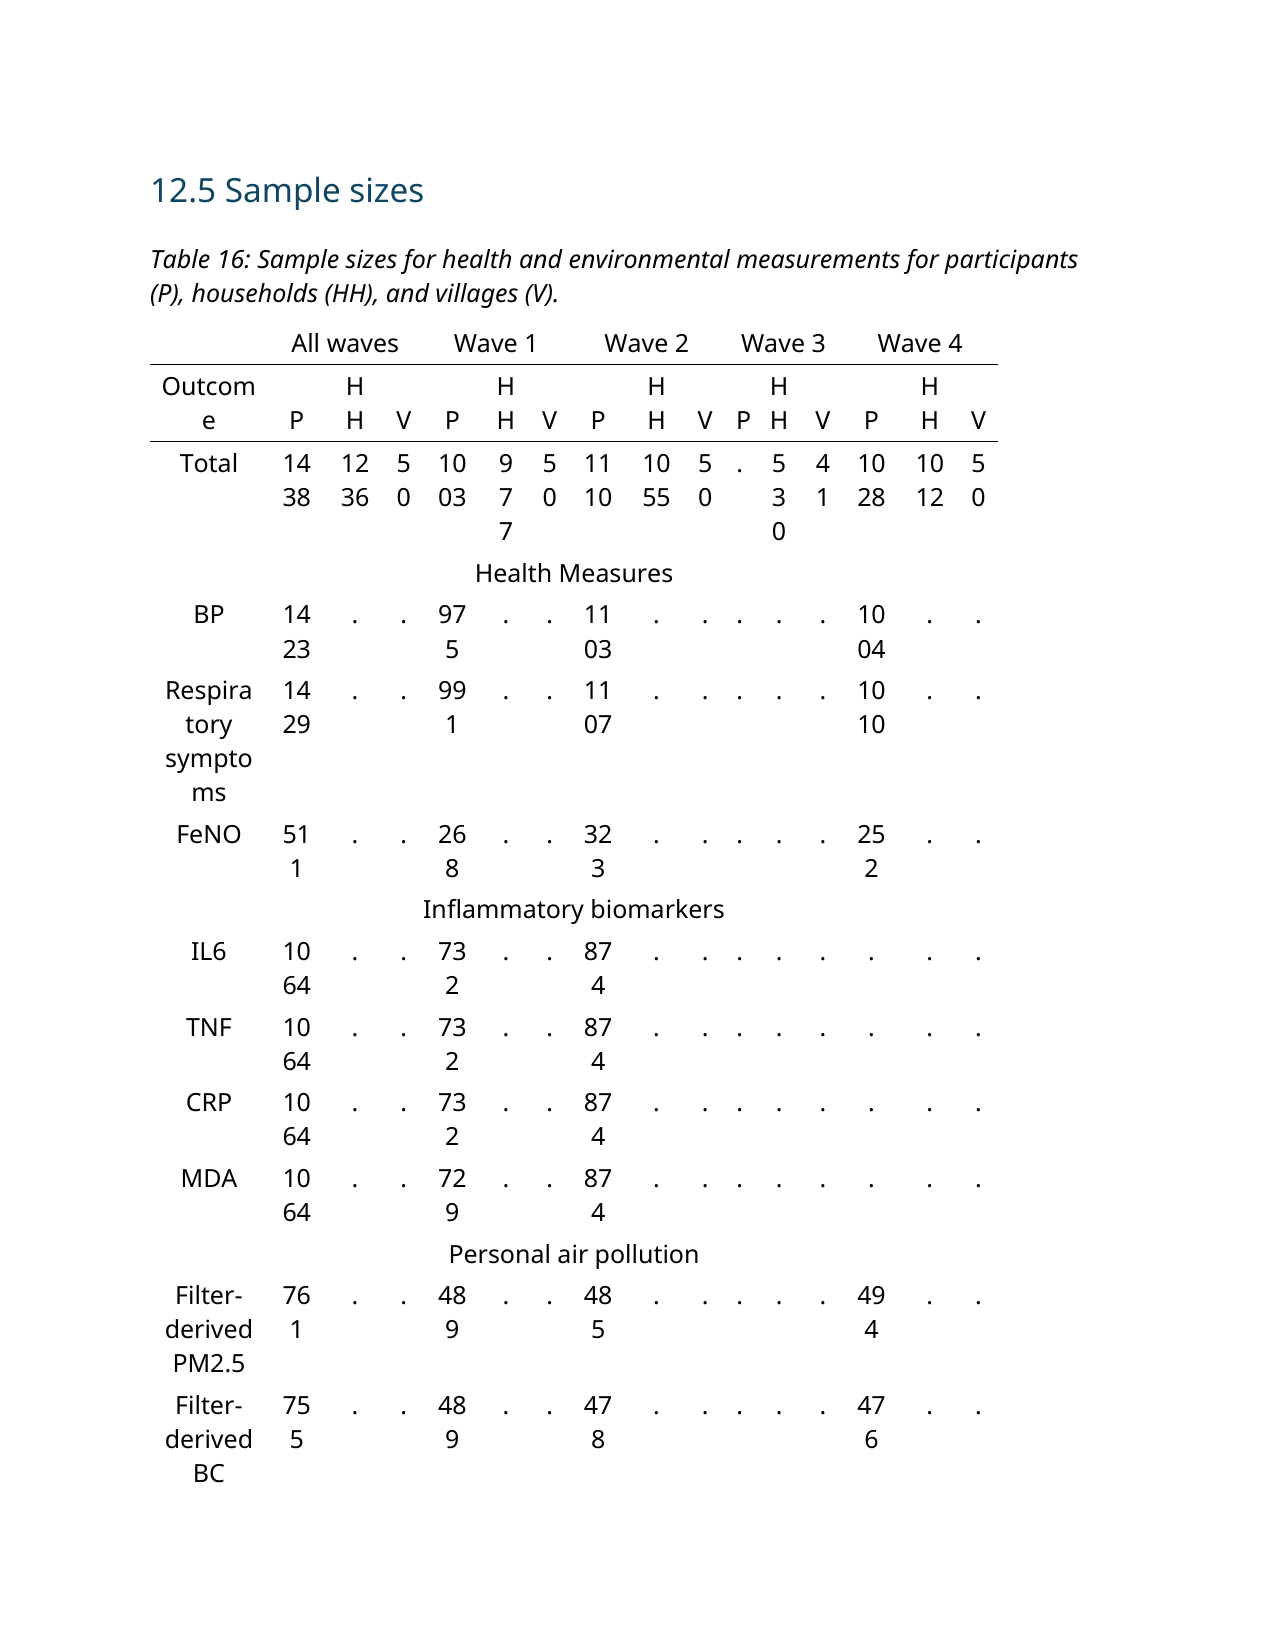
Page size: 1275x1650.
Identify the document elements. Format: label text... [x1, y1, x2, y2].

subtitle 12.5 Sample sizes [150, 167, 1125, 212]
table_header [139, 220, 1114, 1493]
